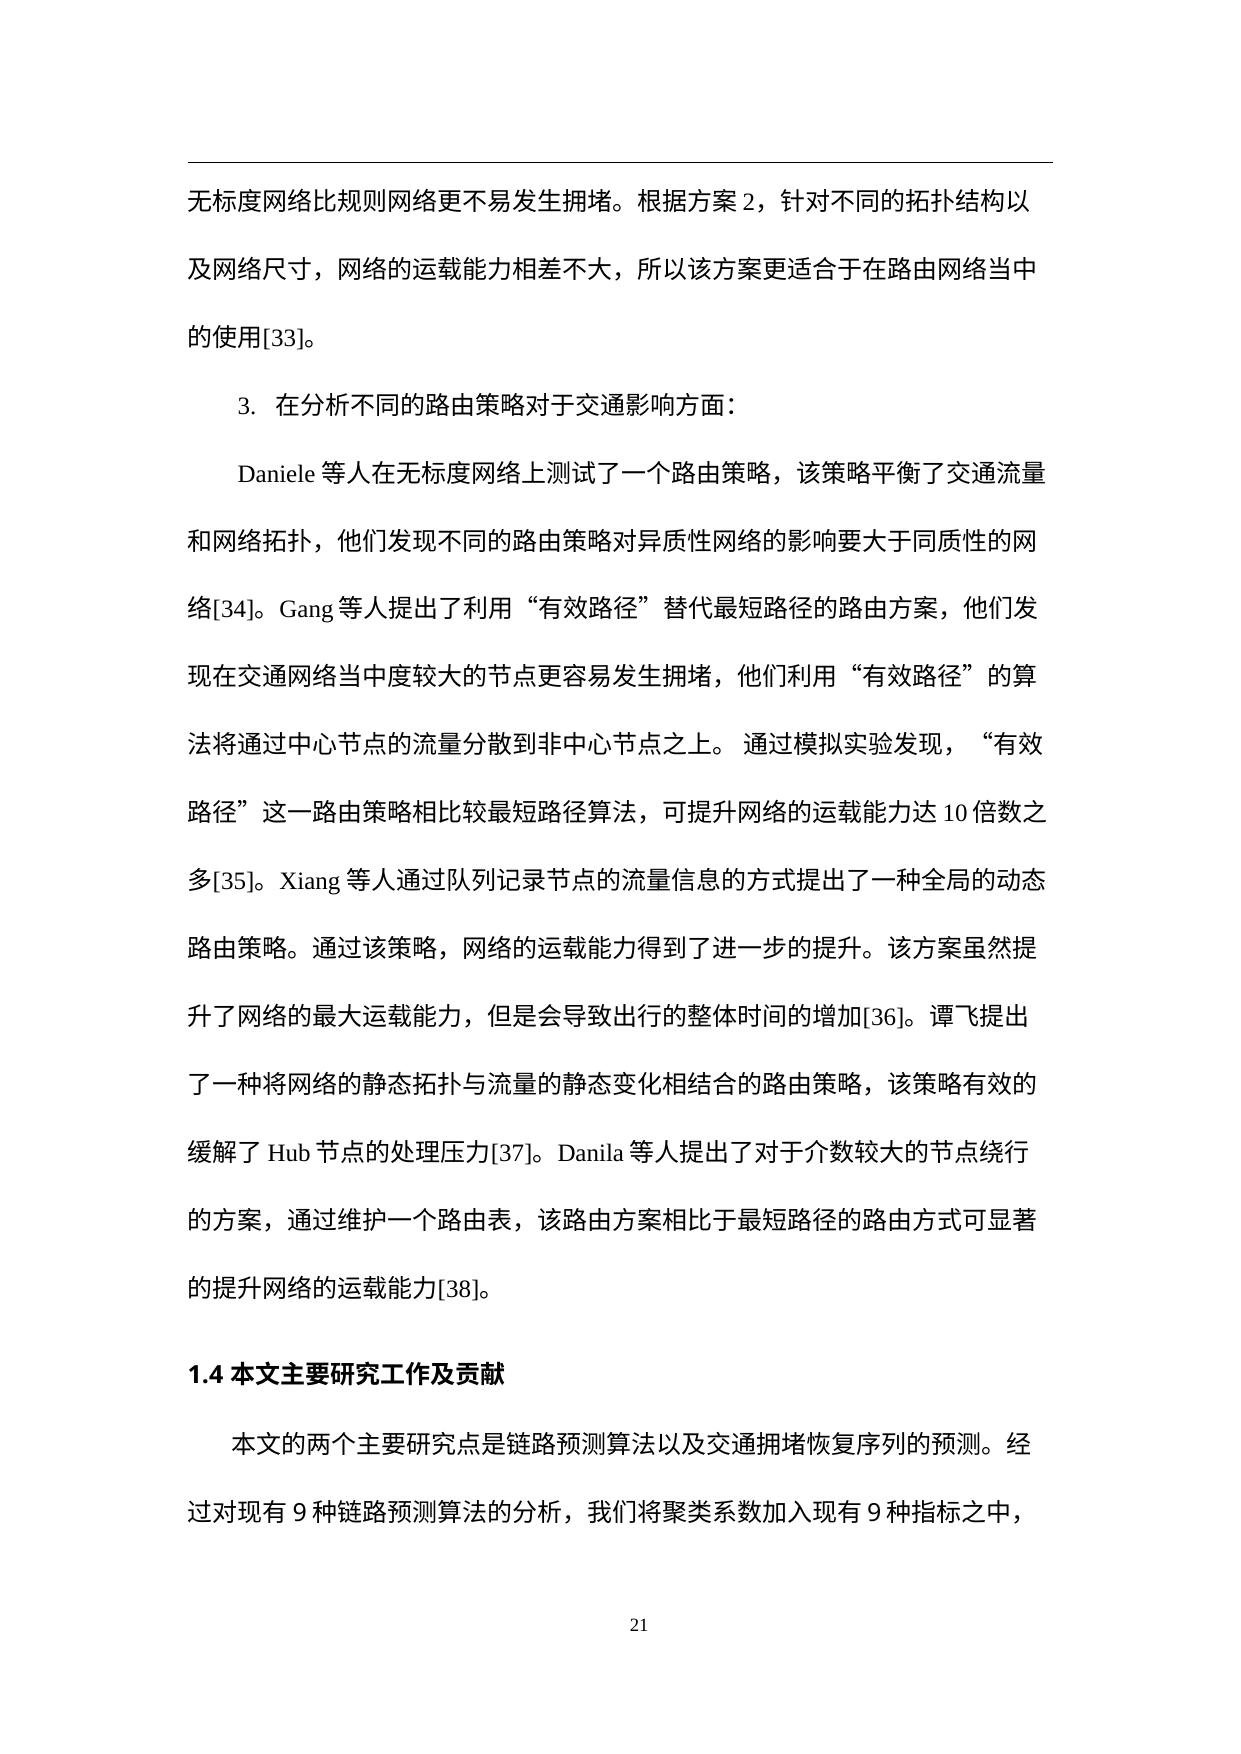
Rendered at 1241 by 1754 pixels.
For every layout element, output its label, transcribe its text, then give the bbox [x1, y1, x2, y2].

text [187, 166, 1053, 369]
subtitle 1.4 本文主要研究工作及贡献 [187, 1354, 1053, 1390]
list 在分析不同的路由策略对于交通影响方面： [237, 369, 1053, 437]
text Daniele 等人在无标度网络上测试了一个路由策略，该策略平衡了交通流量和网络拓扑，他们发现不同的路由策略对异质性网络的影响要大于同质性的网络[34]。Gang等人提出了利用“有效路径”替代最短路径的路由方案，他们发现在交通网络当中度较大的节点更容易发生拥堵，他们利用“有效路径”的算法将通过中心节点的流量分散到非中心节点之上。 通过模拟实验发现，“有效路径”这一路由策略相比较最短路径算法，可提升网络的运载能力达10倍数之多[35]。Xiang 等人通过队列记录节点的流量信息的方式提出了一种全局的动态路由策略。通过该策略，网络的运载能力得到了进一步的提升。该方案虽然提升了网络的最大运载能力，但是会导致出行的整体时间的增加[36]。谭飞提出了一种将网络的静态拓扑与流量的静态变化相结合的路由策略，该策略有效的缓解了Hub节点的处理压力[37]。Danila等人提出了对于介数较大的节点绕行的方案，通过维护一个路由表，该路由方案相比于最短路径的路由方式可显著的提升网络的运载能力[38]。 [187, 437, 1053, 1320]
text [187, 1408, 1053, 1544]
